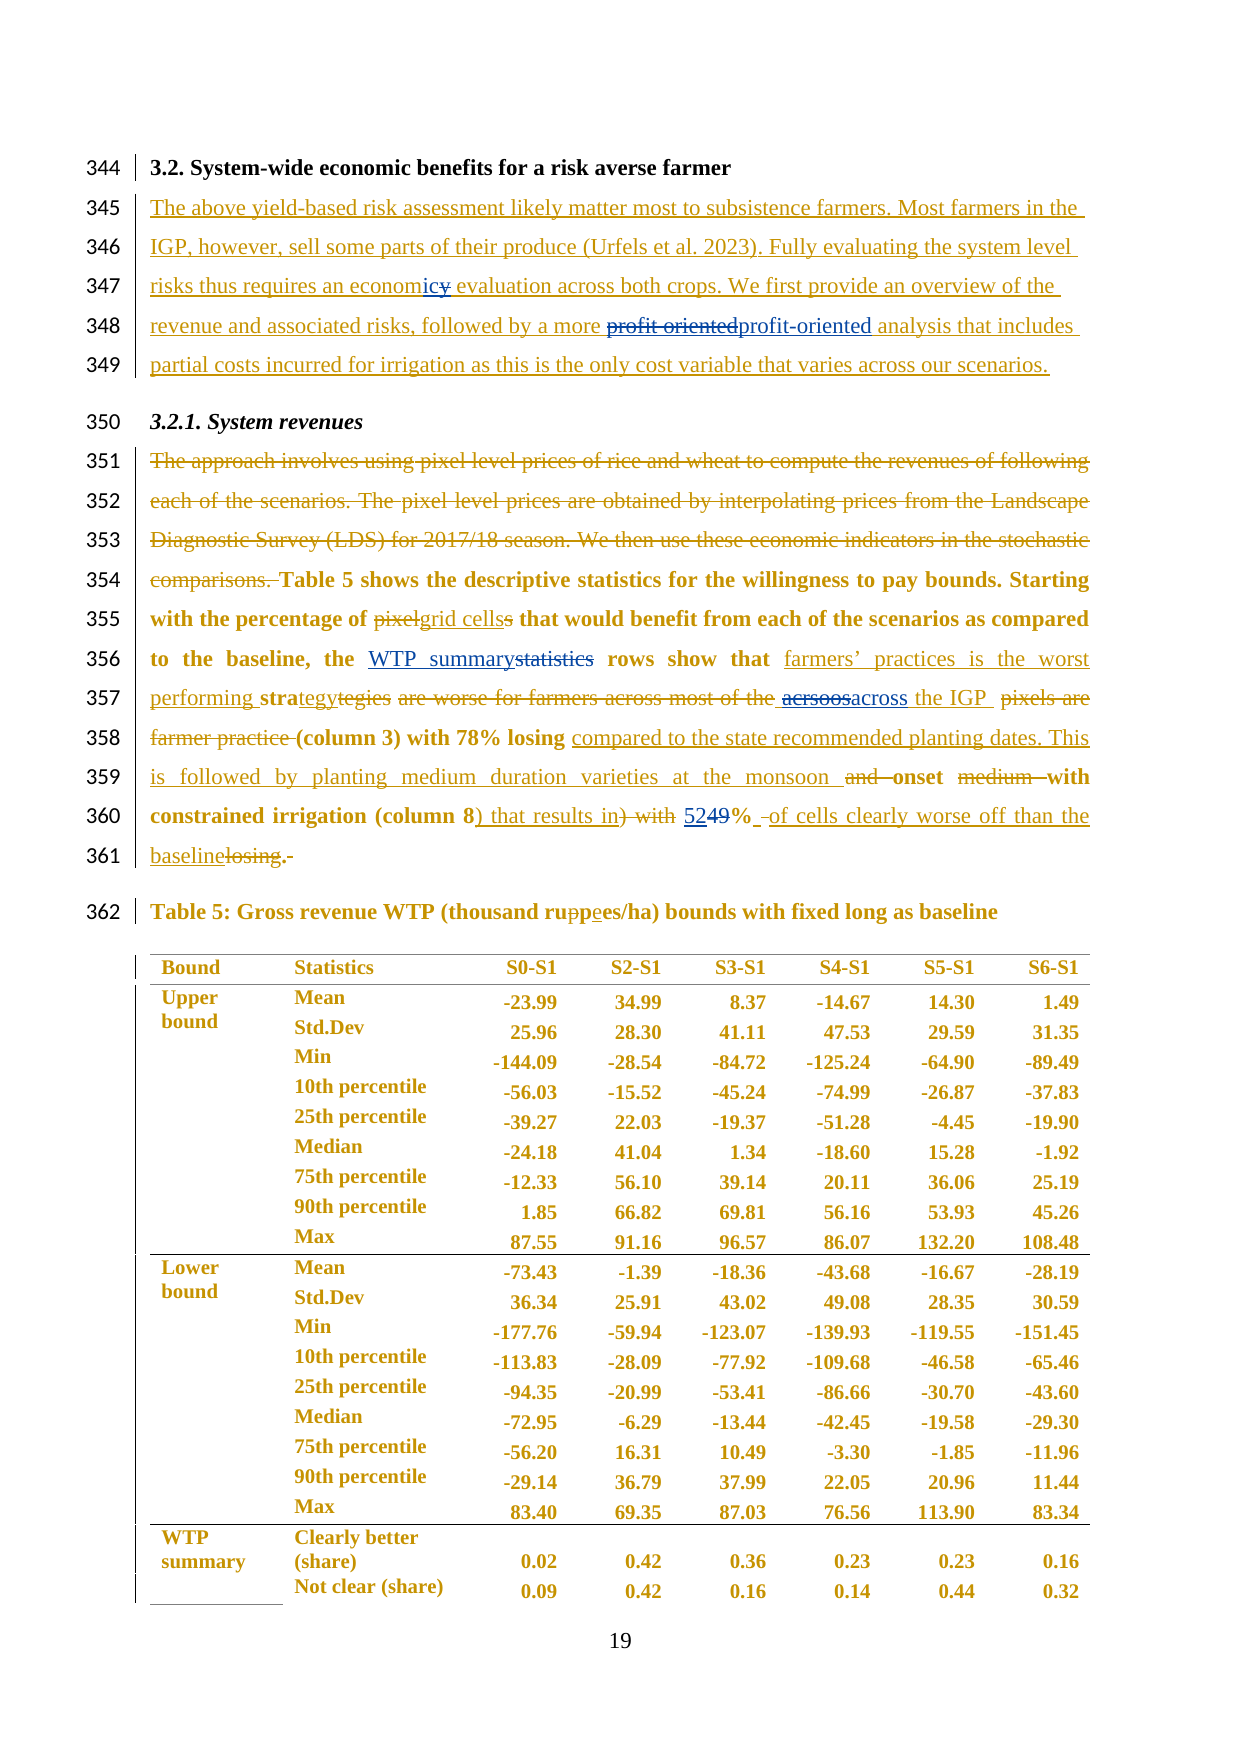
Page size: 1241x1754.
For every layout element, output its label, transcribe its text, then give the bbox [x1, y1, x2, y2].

table_cell 14.30 [881, 985, 986, 1014]
table_cell -43.60 [986, 1374, 1090, 1404]
table_cell 41.11 [673, 1014, 777, 1044]
table_cell 90th percentile [283, 1194, 464, 1224]
table_cell -1.39 [568, 1255, 673, 1284]
table_cell -46.58 [881, 1344, 986, 1374]
table_cell -19.58 [881, 1404, 986, 1434]
table_cell 69.81 [673, 1194, 777, 1224]
table_cell 0.44 [881, 1574, 986, 1603]
table_cell -113.83 [464, 1344, 568, 1374]
table_cell 1.34 [673, 1134, 777, 1164]
table_cell 22.05 [777, 1464, 881, 1494]
table_cell 45.26 [986, 1194, 1090, 1224]
table_cell 90th percentile [283, 1464, 464, 1494]
text Table 5 shows the descriptive statistics for the willingness to pay bounds. Starting with the percentage of that would benefit from each of the scenarios as compared to the baseline, the rows show that stra (column 3) with 78% losing onset with constrained irrigation (column 8 %. [150, 462, 1090, 501]
table_cell -12.33 [464, 1164, 568, 1194]
table_cell 16.31 [568, 1434, 673, 1464]
table_cell 53.93 [881, 1194, 986, 1224]
table_cell 10th percentile [283, 1344, 464, 1374]
table_cell -30.70 [881, 1374, 986, 1404]
table_cell -23.99 [464, 985, 568, 1014]
table_cell -77.92 [673, 1344, 777, 1374]
table_cell 0.23 [777, 1525, 881, 1573]
table_header S3-S1 [673, 955, 777, 984]
table_cell Max [283, 1494, 464, 1524]
table_cell -4.45 [881, 1104, 986, 1134]
table_cell -56.20 [464, 1434, 568, 1464]
table_header S0-S1 [464, 955, 568, 984]
table_cell Max [283, 1224, 464, 1254]
table_cell -89.49 [986, 1044, 1090, 1074]
table_cell 25.96 [464, 1014, 568, 1044]
table_cell -28.09 [568, 1344, 673, 1374]
table_cell Min [283, 1044, 464, 1074]
table_cell 36.79 [568, 1464, 673, 1494]
table_cell 29.59 [881, 1014, 986, 1044]
table_cell 0.16 [673, 1574, 777, 1603]
table_cell 86.07 [777, 1224, 881, 1254]
table_cell -14.67 [777, 985, 881, 1014]
table_cell 25th percentile [283, 1104, 464, 1134]
table_cell 15.28 [881, 1134, 986, 1164]
table_cell 75th percentile [283, 1164, 464, 1194]
table_cell 28.35 [881, 1284, 986, 1314]
table_cell 37.99 [673, 1464, 777, 1494]
table_cell -29.30 [986, 1404, 1090, 1434]
table_cell -65.46 [986, 1344, 1090, 1374]
table_cell -19.90 [986, 1104, 1090, 1134]
table_cell 0.42 [568, 1574, 673, 1603]
table_cell 30.59 [986, 1284, 1090, 1314]
table_cell -56.03 [464, 1074, 568, 1104]
table_cell 22.03 [568, 1104, 673, 1134]
table_cell Min [283, 1314, 464, 1344]
table_cell 1.85 [464, 1194, 568, 1224]
table_cell -19.37 [673, 1104, 777, 1134]
table_cell 36.06 [881, 1164, 986, 1194]
table_cell Upper bound [150, 985, 283, 1254]
table_cell -37.83 [986, 1074, 1090, 1104]
table_cell Std.Dev [283, 1014, 464, 1044]
text Table 5: Gross revenue WTP (thousand rupes/ha) bounds with fixed long as baseline [150, 898, 1090, 924]
table_cell 87.03 [673, 1494, 777, 1524]
table_cell -18.60 [777, 1134, 881, 1164]
table_cell -64.90 [881, 1044, 986, 1074]
table_header S4-S1 [777, 955, 881, 984]
table_cell 31.35 [986, 1014, 1090, 1044]
table_cell Median [283, 1404, 464, 1434]
table_cell -26.87 [881, 1074, 986, 1104]
table_cell -177.76 [464, 1314, 568, 1344]
table_cell 0.32 [986, 1574, 1090, 1603]
table_cell -144.09 [464, 1044, 568, 1074]
table_cell -51.28 [777, 1104, 881, 1134]
table_header S5-S1 [881, 955, 986, 984]
table_cell -139.93 [777, 1314, 881, 1344]
table_cell 108.48 [986, 1224, 1090, 1254]
table_cell -1.92 [986, 1134, 1090, 1164]
table_cell 10.49 [673, 1434, 777, 1464]
table_cell 34.99 [568, 985, 673, 1014]
table_cell -39.27 [464, 1104, 568, 1134]
table_cell 41.04 [568, 1134, 673, 1164]
table_cell 20.11 [777, 1164, 881, 1194]
table_cell 36.34 [464, 1284, 568, 1314]
table_cell Median [283, 1134, 464, 1164]
table_cell 132.20 [881, 1224, 986, 1254]
table_cell -59.94 [568, 1314, 673, 1344]
table_cell 56.16 [777, 1194, 881, 1224]
table_cell 25.91 [568, 1284, 673, 1314]
table_cell -11.96 [986, 1434, 1090, 1464]
table_cell -73.43 [464, 1255, 568, 1284]
table_header S6-S1 [986, 955, 1090, 984]
table_cell Clearly better (share) [283, 1525, 464, 1573]
table_cell -42.45 [777, 1404, 881, 1434]
table_cell -84.72 [673, 1044, 777, 1074]
table_cell 83.34 [986, 1494, 1090, 1524]
table_cell -53.41 [673, 1374, 777, 1404]
table_cell 8.37 [673, 985, 777, 1014]
table_cell -6.29 [568, 1404, 673, 1434]
table_cell 76.56 [777, 1494, 881, 1524]
table_cell -151.45 [986, 1314, 1090, 1344]
table_cell 20.96 [881, 1464, 986, 1494]
table_cell 0.16 [986, 1525, 1090, 1573]
table_cell 49.08 [777, 1284, 881, 1314]
table_cell 0.02 [464, 1525, 568, 1573]
table_cell -72.95 [464, 1404, 568, 1434]
table_cell -86.66 [777, 1374, 881, 1404]
table_cell -119.55 [881, 1314, 986, 1344]
subtitle 3.2. System-wide economic benefits for a risk averse farmer [150, 154, 1090, 181]
table_cell -3.30 [777, 1434, 881, 1464]
table_cell 0.14 [777, 1574, 881, 1603]
table_cell -125.24 [777, 1044, 881, 1074]
table_cell -29.14 [464, 1464, 568, 1494]
table_cell 91.16 [568, 1224, 673, 1254]
table_cell 43.02 [673, 1284, 777, 1314]
table_cell -45.24 [673, 1074, 777, 1104]
table_cell 96.57 [673, 1224, 777, 1254]
table_cell Std.Dev [283, 1284, 464, 1314]
table_cell -18.36 [673, 1255, 777, 1284]
table_cell -28.19 [986, 1255, 1090, 1284]
table_cell -13.44 [673, 1404, 777, 1434]
table_cell 47.53 [777, 1014, 881, 1044]
table_cell -28.54 [568, 1044, 673, 1074]
table_cell -1.85 [881, 1434, 986, 1464]
table_cell -20.99 [568, 1374, 673, 1404]
table_cell Mean [283, 1255, 464, 1284]
table_header Statistics [283, 955, 464, 984]
table_cell -74.99 [777, 1074, 881, 1104]
table_header Bound [150, 955, 283, 984]
table_cell 75th percentile [283, 1434, 464, 1464]
table_cell 69.35 [568, 1494, 673, 1524]
table_header S2-S1 [568, 955, 673, 984]
table_cell 1.49 [986, 985, 1090, 1014]
table_cell 0.23 [881, 1525, 986, 1573]
table_cell 0.09 [464, 1574, 568, 1603]
table_cell -43.68 [777, 1255, 881, 1284]
table_cell 10th percentile [283, 1074, 464, 1104]
text Table 5 shows the descriptive statistics for the willingness to pay bounds. Starting with the percentage of that would benefit from each of the scenarios as compared to the baseline, the rows show that stra (column 3) with 78% losing onset with constrained irrigation (column 8 %. [150, 542, 1090, 868]
table_cell -94.35 [464, 1374, 568, 1404]
table_cell 66.82 [568, 1194, 673, 1224]
table_cell -16.67 [881, 1255, 986, 1284]
table_cell -15.52 [568, 1074, 673, 1104]
table_cell WTP summary [150, 1525, 283, 1603]
table_cell 0.42 [568, 1525, 673, 1573]
table_cell 113.90 [881, 1494, 986, 1524]
table_cell 83.40 [464, 1494, 568, 1524]
table_cell 25.19 [986, 1164, 1090, 1194]
table_cell Not clear (share) [283, 1574, 464, 1603]
table_cell Mean [283, 985, 464, 1014]
table_cell 39.14 [673, 1164, 777, 1194]
subtitle 3.2.1. System revenues [150, 408, 1090, 434]
table_cell 11.44 [986, 1464, 1090, 1494]
table_cell 25th percentile [283, 1374, 464, 1404]
table_cell 87.55 [464, 1224, 568, 1254]
table_cell 0.36 [673, 1525, 777, 1573]
table_cell -109.68 [777, 1344, 881, 1374]
text Table 5 shows the descriptive statistics for the willingness to pay bounds. Starting with the percentage of that would benefit from each of the scenarios as compared to the baseline, the rows show that stra (column 3) with 78% losing onset with constrained irrigation (column 8 %. [150, 502, 1090, 540]
table_cell Lower bound [150, 1255, 283, 1524]
table_cell -24.18 [464, 1134, 568, 1164]
table_cell -123.07 [673, 1314, 777, 1344]
table_cell 28.30 [568, 1014, 673, 1044]
table_cell 56.10 [568, 1164, 673, 1194]
